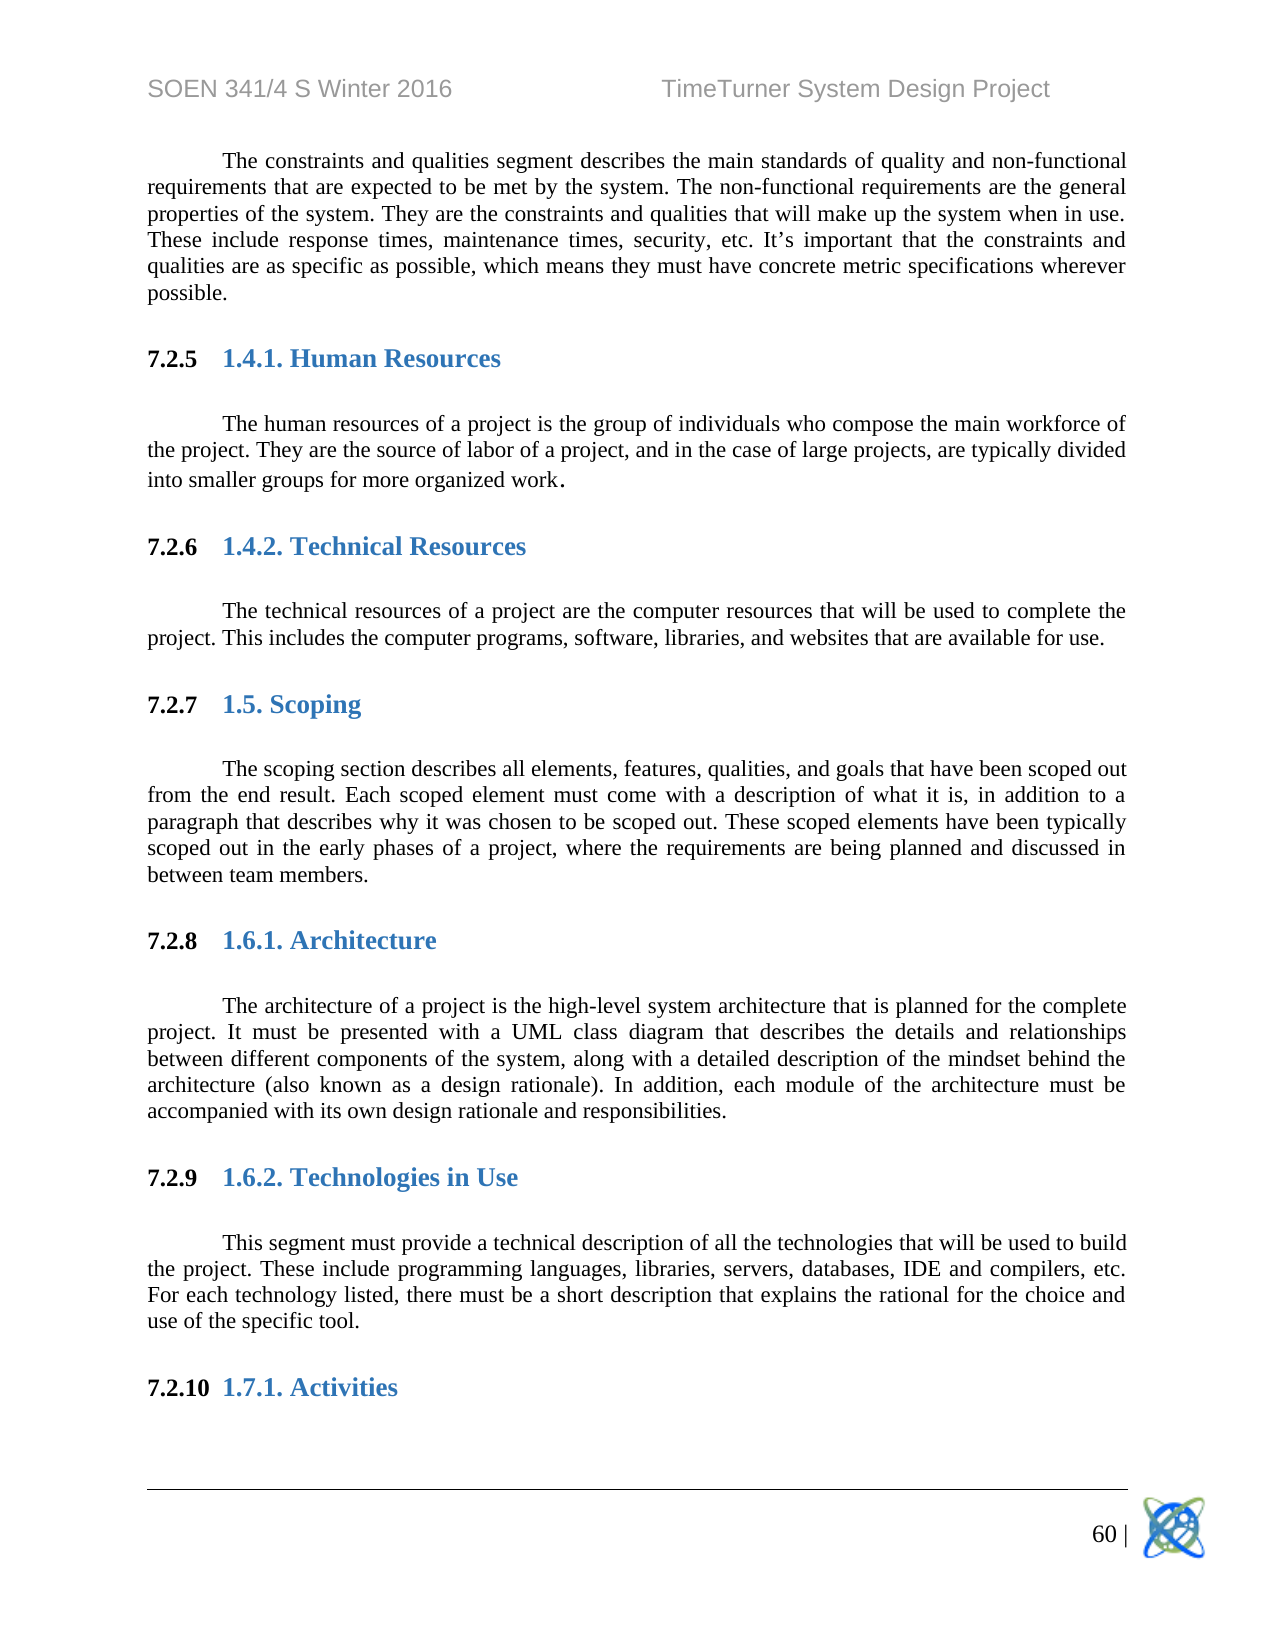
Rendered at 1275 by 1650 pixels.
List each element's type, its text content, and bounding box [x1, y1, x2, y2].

text 1.7.1. Activities [147, 1371, 1128, 1403]
text 1.4.2. Technical Resources [147, 530, 1128, 561]
text 1.5. Scoping [147, 688, 1128, 719]
text The technical resources of a project are the computer resources that will be used to complete the project. This includes the computer programs, software, libraries, and websites that are available for use. [147, 598, 1128, 650]
text 1.6.2. Technologies in Use [147, 1161, 1128, 1192]
picture [1123, 1490, 1224, 1566]
text 1.4.1. Human Resources [147, 343, 1128, 374]
text The architecture of a project is the high-level system architecture that is planned for the complete project. It must be presented with a UML class diagram that describes the details and relationships between different components of the system, along with a detailed description of the mindset behind the architecture (also known as a design rationale). In addition, each module of the architecture must be accompanied with its own design rationale and responsibilities. [147, 992, 1128, 1124]
text This segment must provide a technical description of all the technologies that will be used to build the project. These include programming languages, libraries, servers, databases, IDE and compilers, etc. For each technology listed, there must be a short description that explains the rational for the choice and use of the specific tool. [147, 1228, 1128, 1334]
text The constraints and qualities segment describes the main standards of quality and non-functional requirements that are expected to be met by the system. The non-functional requirements are the general properties of the system. They are the constraints and qualities that will make up the system when in use. These include response times, maintenance times, security, etc. It’s important that the constraints and qualities are as specific as possible, which means they must have concrete metric specifications wherever possible. [147, 147, 1128, 305]
text 1.6.1. Architecture [147, 924, 1128, 956]
text The scoping section describes all elements, features, qualities, and goals that have been scoped out from the end result. Each scoped element must come with a description of what it is, in addition to a paragraph that describes why it was chosen to be scoped out. These scoped elements have been typically scoped out in the early phases of a project, where the requirements are being planned and discussed in between team members. [147, 755, 1128, 887]
text The human resources of a project is the group of individuals who compose the main workforce of the project. They are the source of labor of a project, and in the case of large projects, are typically divided into smaller groups for more organized work. [147, 410, 1128, 493]
